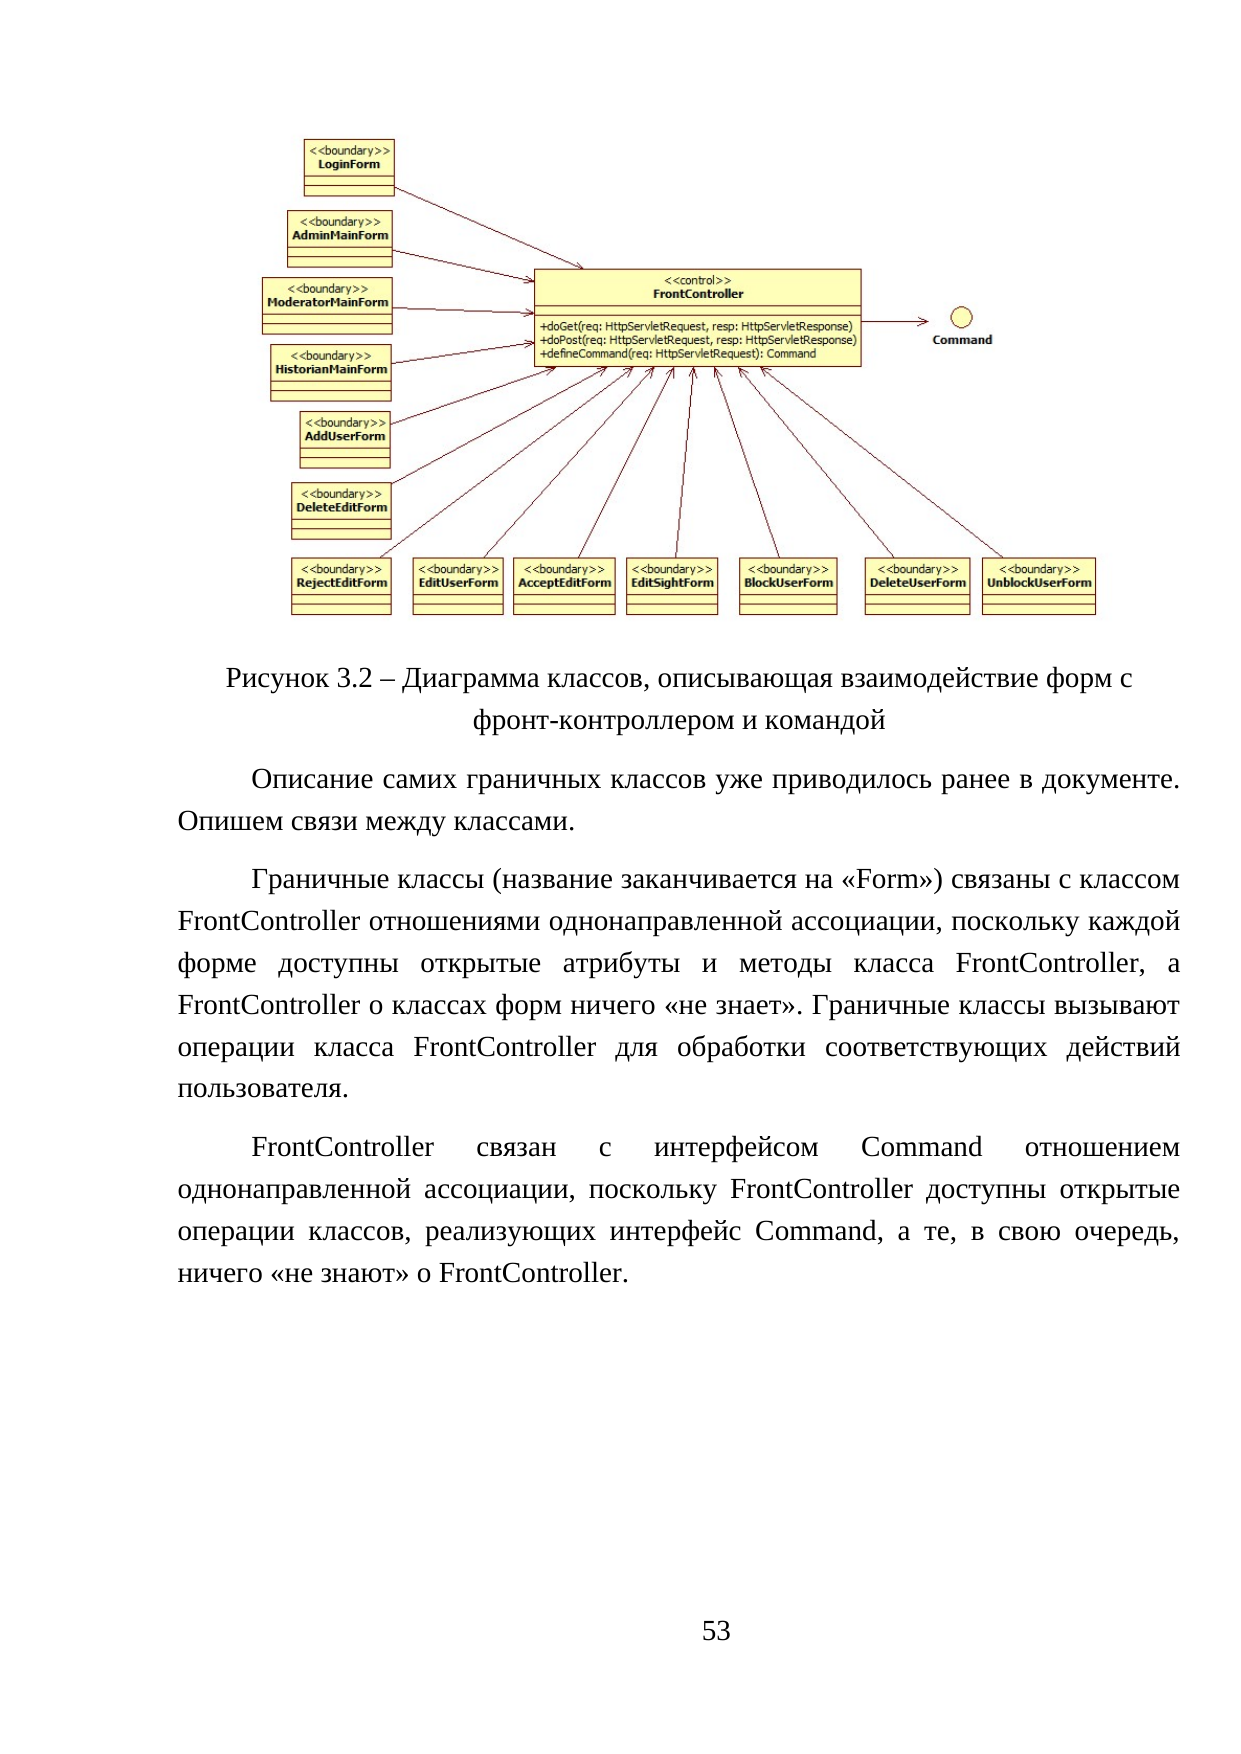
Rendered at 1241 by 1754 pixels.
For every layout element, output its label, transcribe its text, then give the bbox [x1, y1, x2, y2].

text FrontController связан с интерфейсом Command отношением однонаправленной ассоциации, поскольку FrontController доступны открытые операции классов, реализующих интерфейс Command, а те, в свою очередь, ничего «не знают» о FrontController. [177, 1129, 1181, 1288]
picture [241, 118, 1117, 636]
text Описание самих граничных классов уже приводилось ранее в документе. Опишем связи между классами. [177, 761, 1181, 836]
text Граничные классы (название заканчивается на «Form») связаны с классом FrontController отношениями однонаправленной ассоциации, поскольку каждой форме доступны открытые атрибуты и методы класса FrontController, а FrontController о классах форм ничего «не знает». Граничные классы вызывают операции класса FrontController для обработки соответствующих действий пользователя. [177, 861, 1181, 1104]
text Рисунок 3.2 – Диаграмма классов, описывающая взаимодействие форм с фронт-контроллером и командой [177, 660, 1181, 736]
